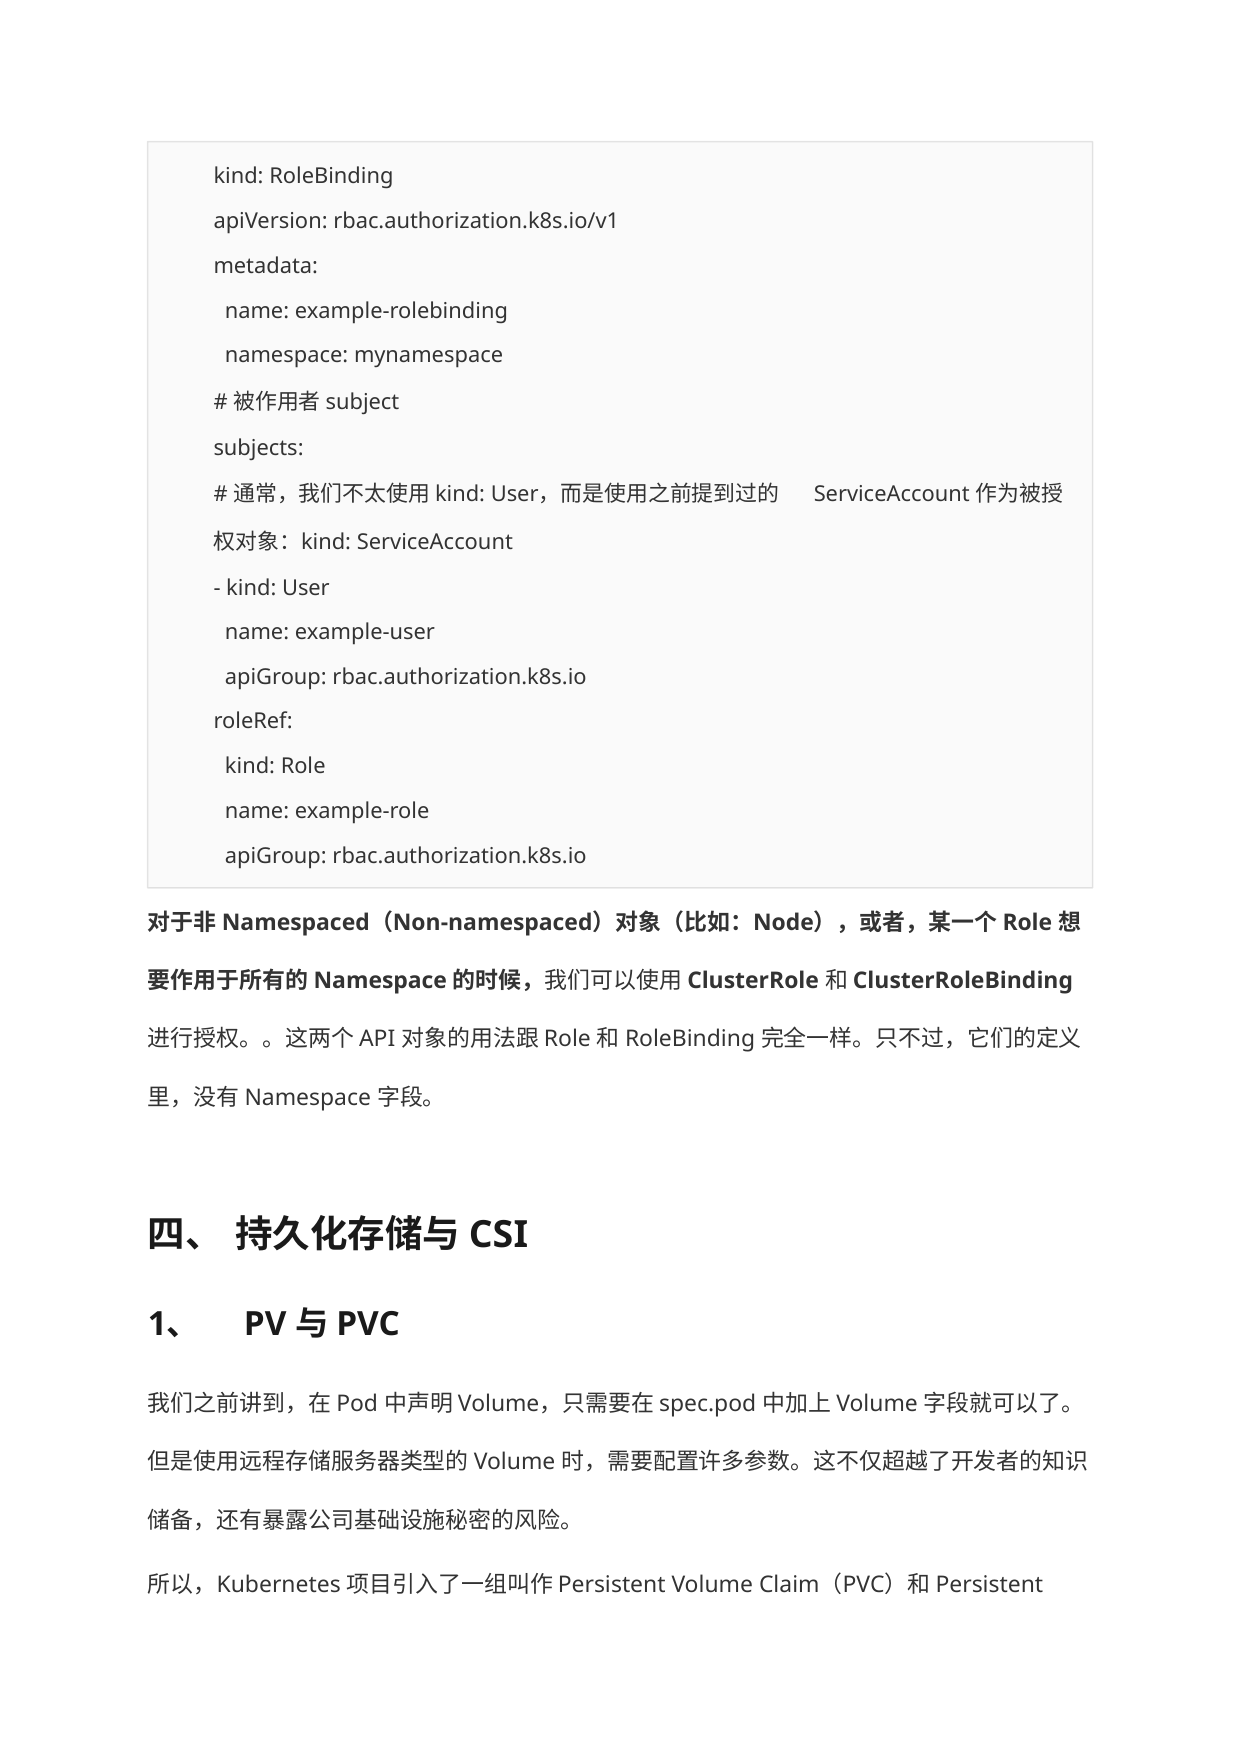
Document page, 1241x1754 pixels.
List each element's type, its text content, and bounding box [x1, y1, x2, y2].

text 对于非 Namespaced（Non-namespaced）对象（比如：Node），或者，某一个 Role 想要作用于所有的 Namespace 的时候，我们可以使用 ClusterRole 和 ClusterRoleBinding 进行授权。。这两个 API 对象的用法跟 Role 和 RoleBinding 完全一样。只不过，它们的定义里，没有 Namespace 字段。 [148, 904, 1093, 1112]
subtitle 持久化存储与 CSI [148, 1204, 1093, 1258]
subtitle PV 与 PVC [148, 1296, 1093, 1345]
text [148, 1566, 1093, 1599]
text 我们之前讲到，在 Pod 中声明 Volume，只需要在 spec.pod 中加上 Volume 字段就可以了。但是使用远程存储服务器类型的 Volume 时，需要配置许多参数。这不仅超越了开发者的知识储备，还有暴露公司基础设施秘密的风险。 [148, 1385, 1093, 1535]
